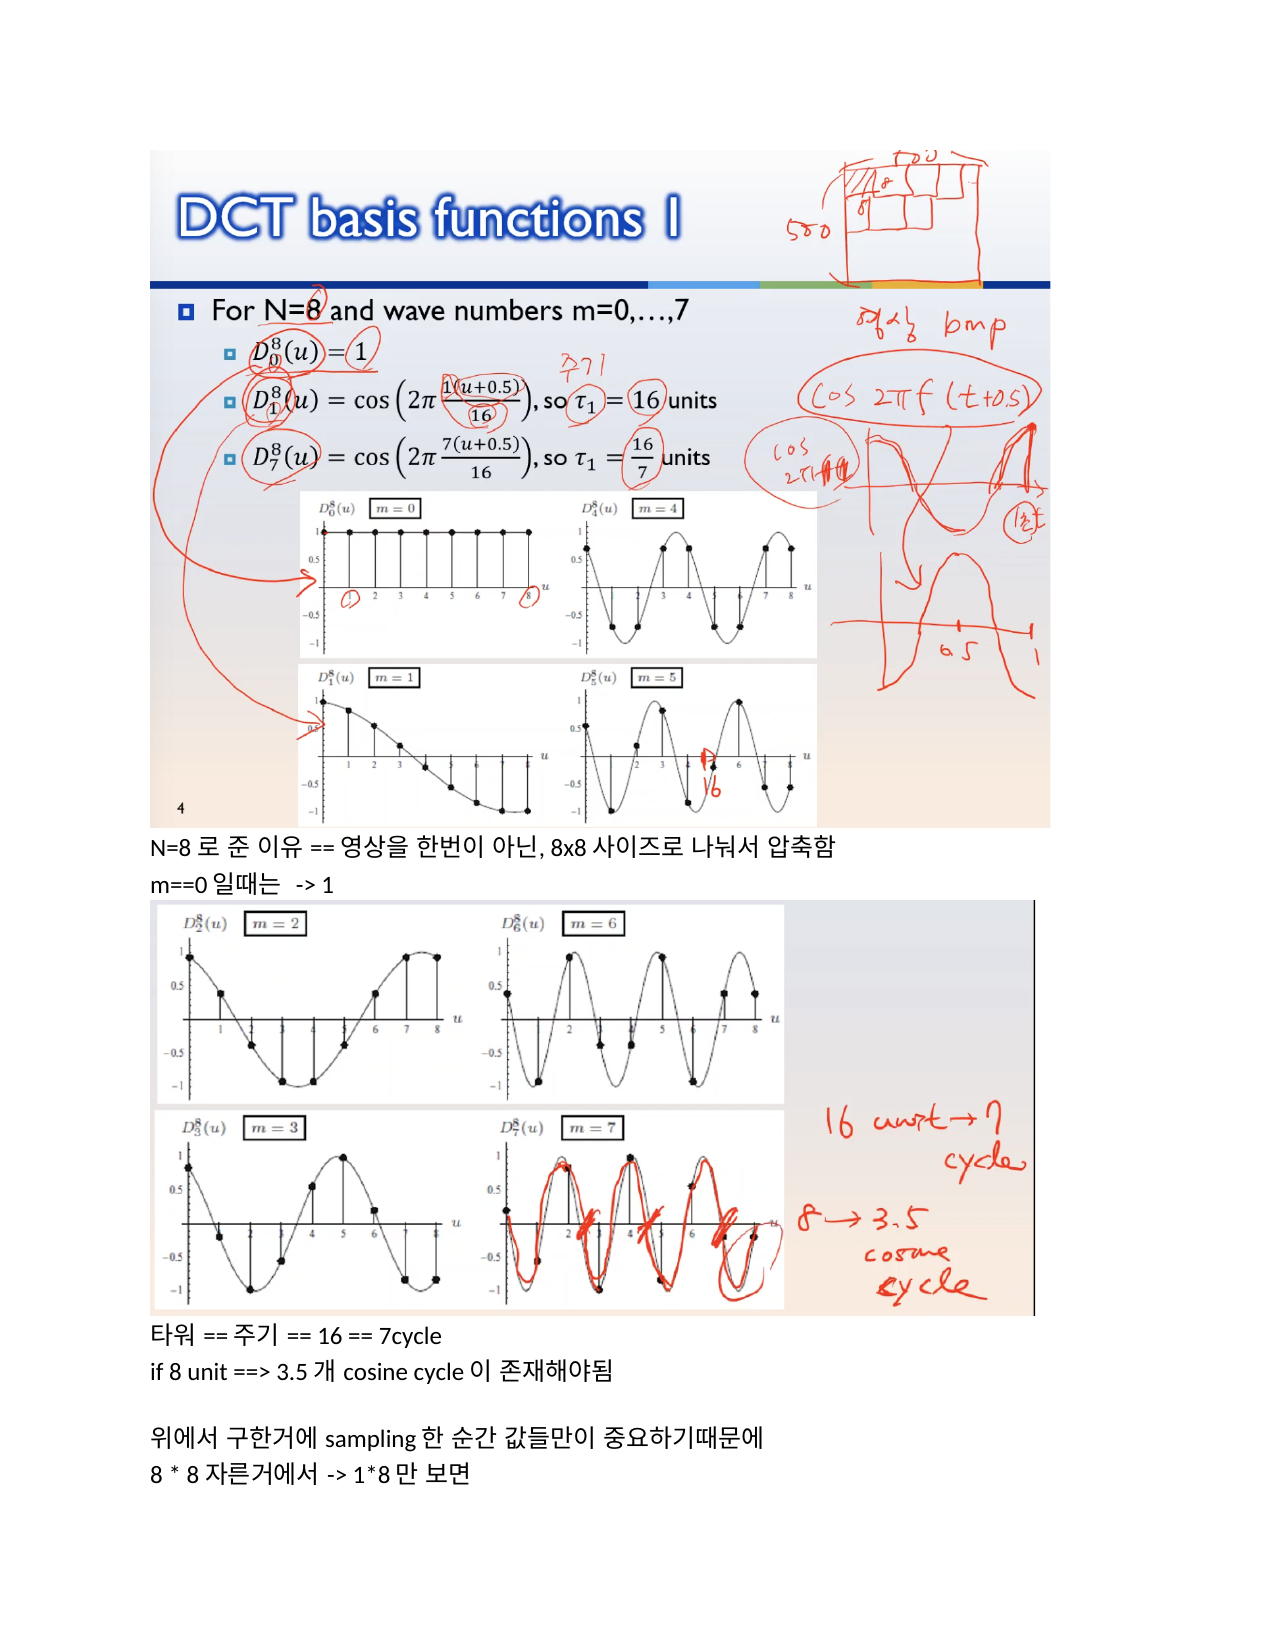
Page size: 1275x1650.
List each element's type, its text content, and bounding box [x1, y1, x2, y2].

picture [150, 150, 1051, 828]
text 위에서 구한거에 sampling한 순간 값들만이 중요하기때문에 [150, 1418, 1125, 1454]
text m==0일때는 -> 1 [150, 864, 1125, 900]
text 타워 == 주기 == 16 == 7cycle [150, 1315, 1125, 1351]
text N=8 로 준 이유 == 영상을 한번이 아닌, 8x8 사이즈로 나눠서 압축함 [150, 828, 1125, 864]
picture [150, 900, 1036, 1316]
text if 8 unit ==> 3.5개 cosine cycle이 존재해야됨 [150, 1351, 1125, 1388]
text 8 * 8 자른거에서 -> 1*8만 보면 [150, 1454, 1125, 1491]
